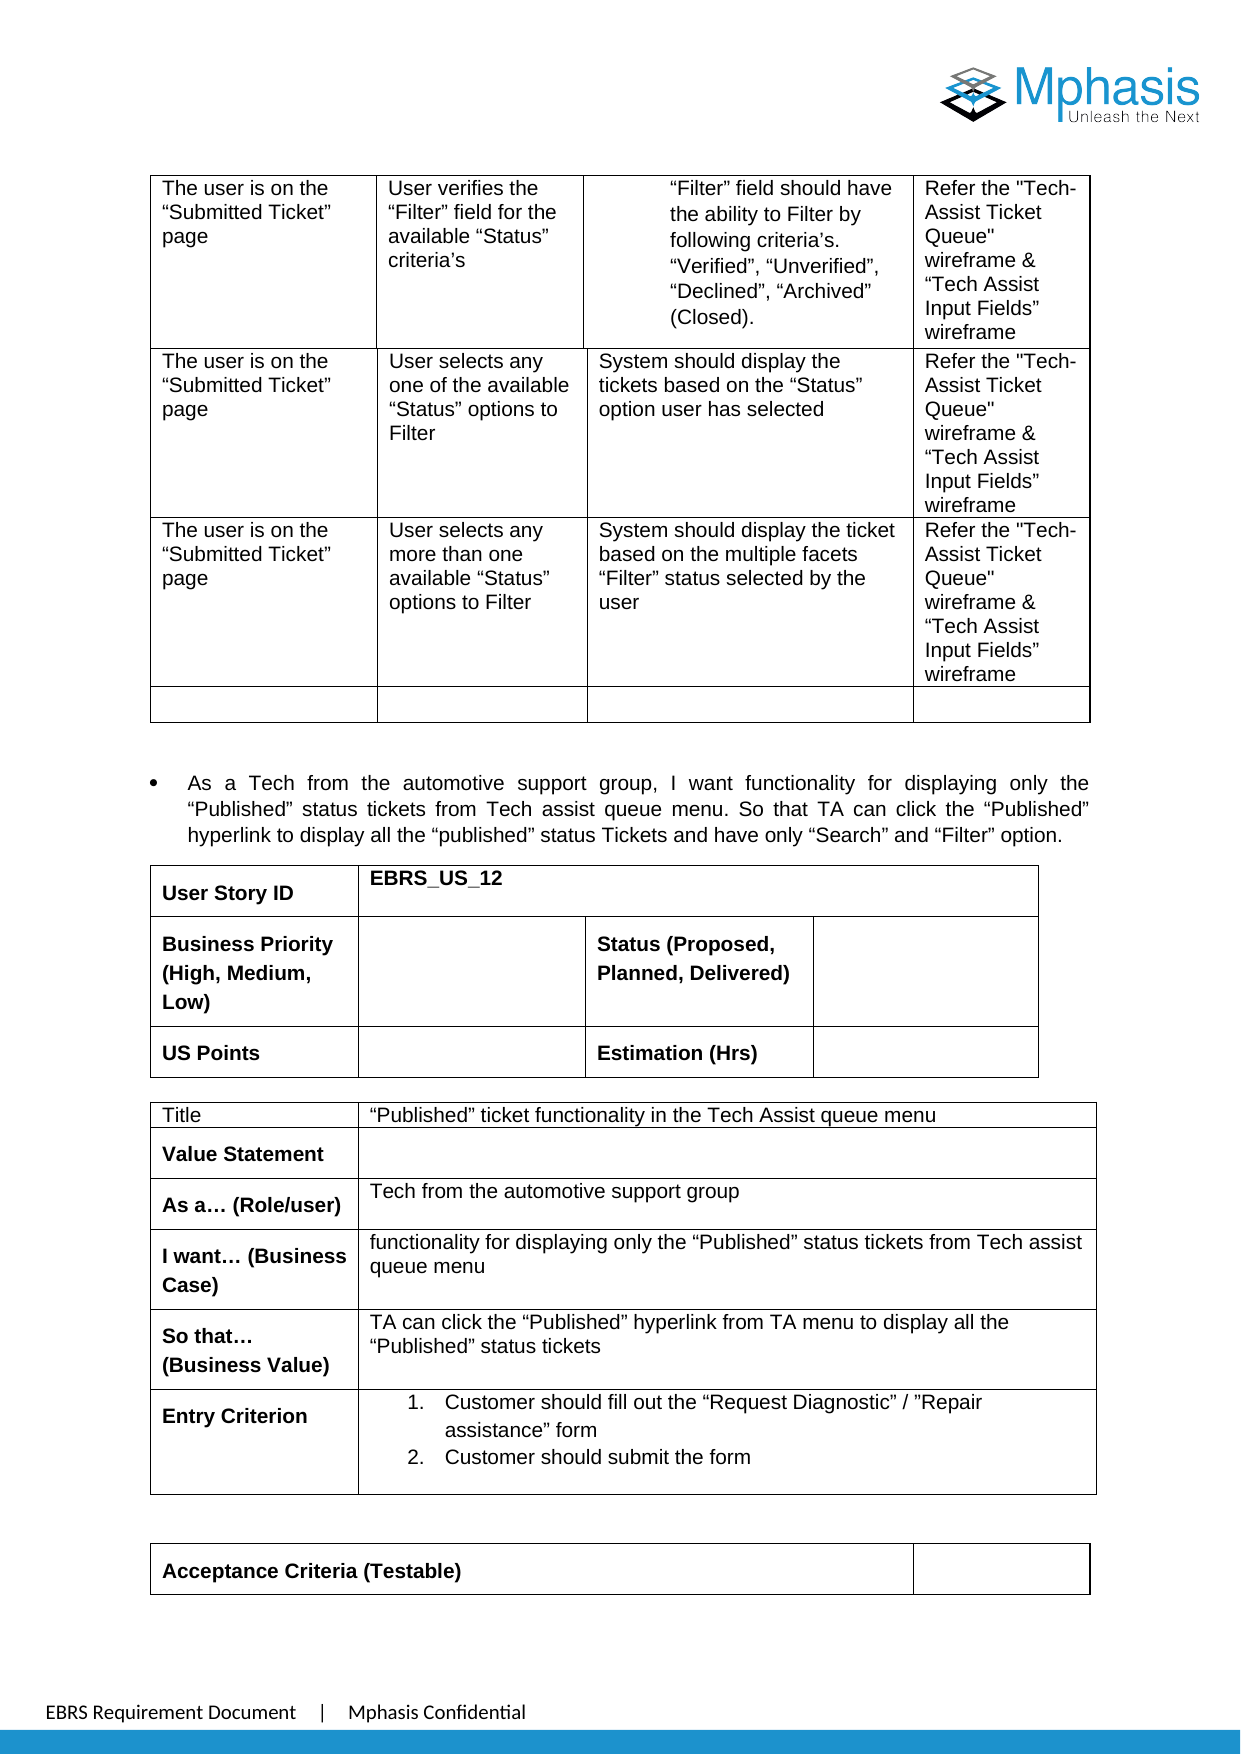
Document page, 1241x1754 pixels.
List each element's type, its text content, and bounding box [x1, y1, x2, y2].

table_cell Estimation (Hrs) [586, 1027, 813, 1077]
table_cell User selects any more than one available “Status” options to Filter [378, 518, 587, 686]
table_cell [914, 687, 1089, 722]
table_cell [151, 176, 376, 348]
table_cell User selects any one of the available “Status” options to Filter [378, 349, 587, 517]
table_cell [814, 917, 1038, 1026]
table_cell Refer the "Tech-Assist Ticket Queue" wireframe & “Tech Assist Input Fields” wireframe [914, 518, 1089, 686]
picture [926, 51, 1213, 139]
table_cell Status (Proposed, Planned, Delivered) [586, 917, 813, 1026]
table_header [914, 1544, 1089, 1594]
table_cell System should display the ticket based on the multiple facets “Filter” status selected by the user [588, 518, 913, 686]
table_cell [359, 917, 585, 1026]
table_header Acceptance Criteria (Testable) [151, 1544, 913, 1594]
table_cell [814, 1027, 1038, 1077]
table_cell I want… (Business Case) [151, 1230, 358, 1309]
list As a Tech from the automotive support group, I want functionality for displaying only the “Published” status tickets from Tech assist queue menu. So that TA can click the “Published” hyperlink to display all the “published” status Tickets and have only “Search” and “Filter” option. [150, 771, 1090, 847]
table_cell User verifies the “Filter” field for the available “Status” criteria’s [377, 176, 583, 348]
table_header User Story ID [151, 866, 358, 916]
table_cell Customer should fill out the “Request Diagnostic” / ”Repair assistance” form Customer should submit the form [359, 1390, 1096, 1494]
table_cell System should display the tickets based on the “Status” option user has selected [588, 349, 913, 517]
table_cell [359, 1027, 585, 1077]
table_cell Value Statement [151, 1128, 358, 1178]
table_cell TA can click the “Published” hyperlink from TA menu to display all the “Published” status tickets [359, 1310, 1096, 1389]
table_cell Entry Criterion [151, 1390, 358, 1494]
table_header “Published” ticket functionality in the Tech Assist queue menu [359, 1103, 1096, 1127]
table_cell [151, 687, 377, 722]
table_cell functionality for displaying only the “Published” status tickets from Tech assist queue menu [359, 1230, 1096, 1309]
table_cell The user is on the “Submitted Ticket” page [151, 518, 377, 686]
table_cell Tech from the automotive support group [359, 1179, 1096, 1229]
table_cell As a… (Role/user) [151, 1179, 358, 1229]
table_cell The user is on the “Submitted Ticket” page [151, 349, 377, 517]
table_cell [588, 687, 913, 722]
table_header Title [151, 1103, 358, 1127]
table_cell So that… (Business Value) [151, 1310, 358, 1389]
table_header EBRS_US_12 [359, 866, 1038, 916]
table_cell Refer the "Tech-Assist Ticket Queue" wireframe & “Tech Assist Input Fields” wireframe [914, 349, 1089, 517]
table_cell US Points [151, 1027, 358, 1077]
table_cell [914, 176, 1089, 348]
table_cell Business Priority (High, Medium, Low) [151, 917, 358, 1026]
table_cell [378, 687, 587, 722]
table_cell “Filter” field should have the ability to Filter by following criteria’s. “Verified”, “Unverified”, “Declined”, “Archived” (Closed). [584, 176, 913, 348]
table_cell [359, 1128, 1096, 1178]
